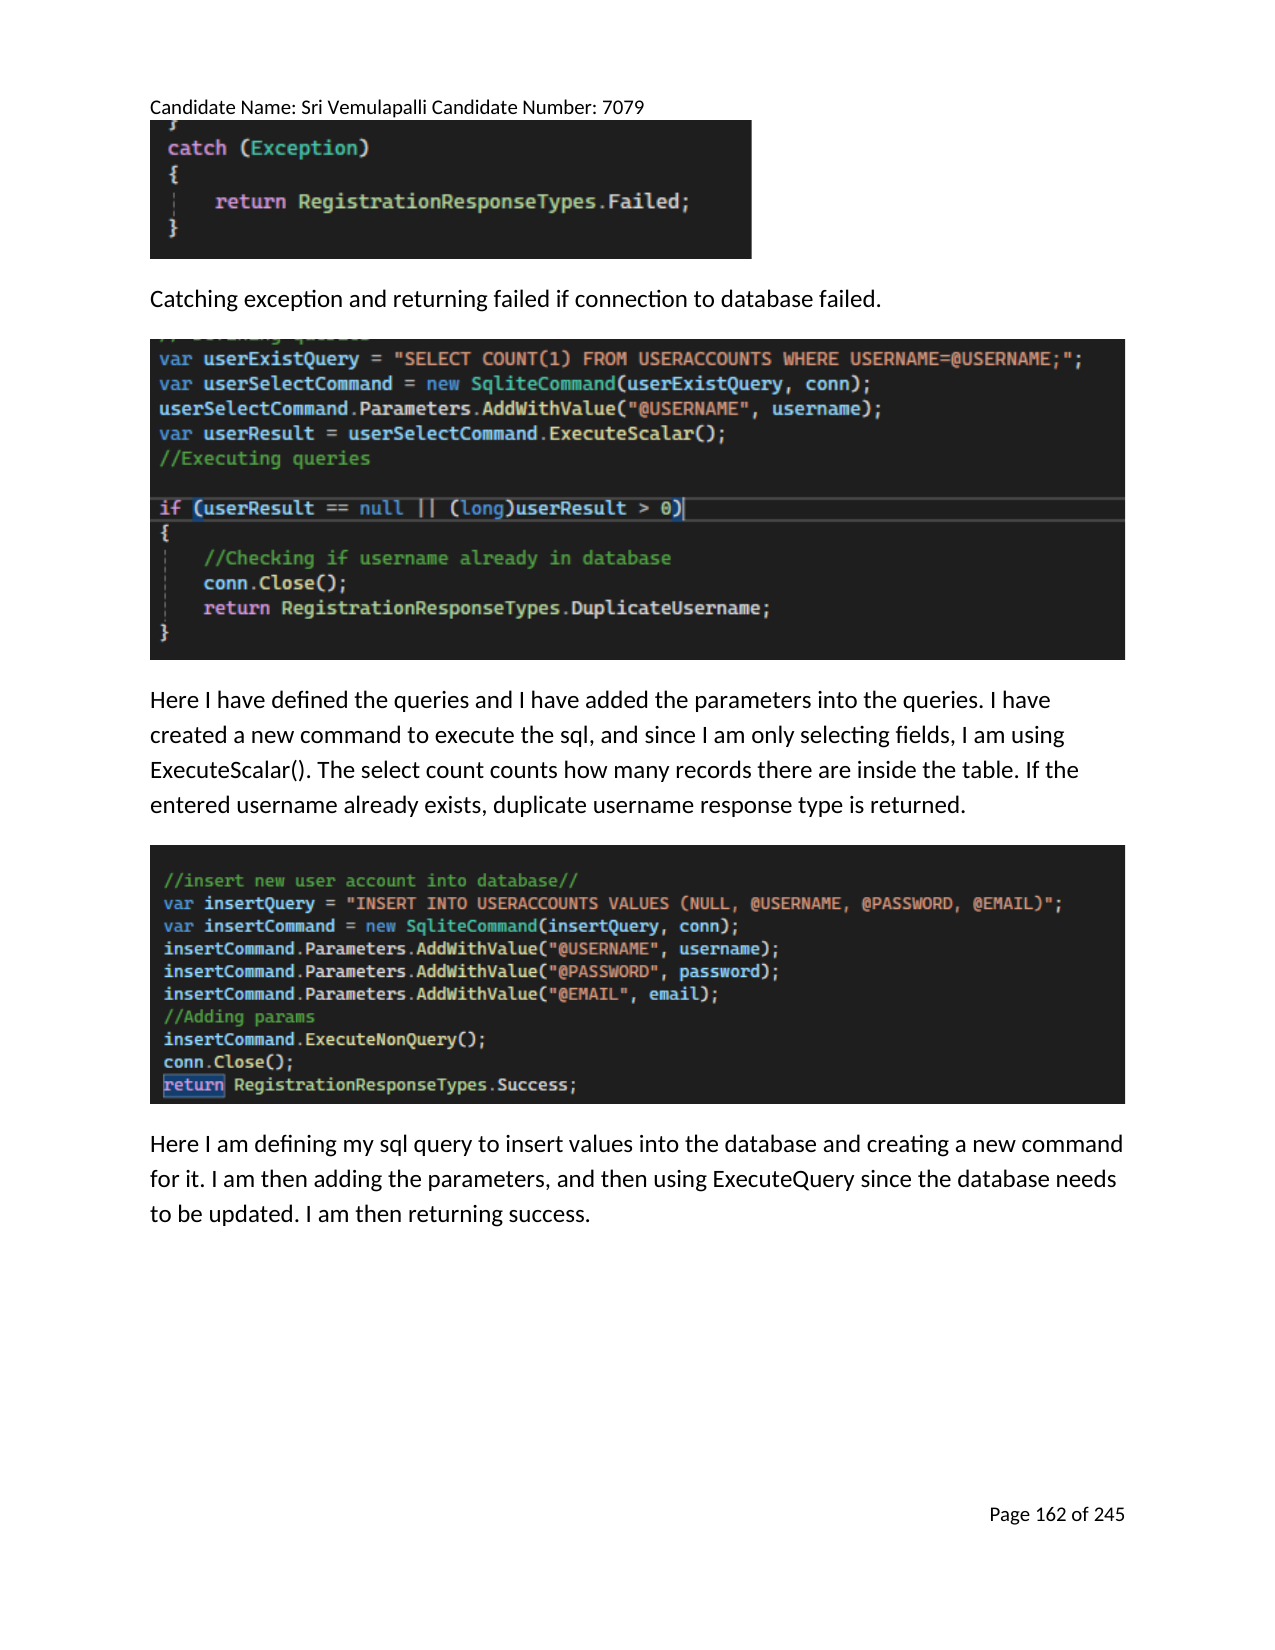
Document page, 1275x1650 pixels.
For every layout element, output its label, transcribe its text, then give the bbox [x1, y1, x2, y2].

text Here I have defined the queries and I have added the parameters into the queries. I have created a new command to execute the sql, and since I am only selecting fields, I am using ExecuteScalar(). The select count counts how many records there are inside the table. If the entered username already exists, duplicate username response type is returned. [150, 684, 1125, 820]
picture [150, 339, 1125, 660]
picture [150, 845, 1125, 1104]
text Catching exception and returning failed if connection to database failed. [150, 284, 1125, 314]
picture [150, 120, 752, 259]
text Here I am defining my sql query to insert values into the database and creating a new command for it. I am then adding the parameters, and then using ExecuteQuery since the database needs to be updated. I am then returning success. [150, 1128, 1125, 1229]
